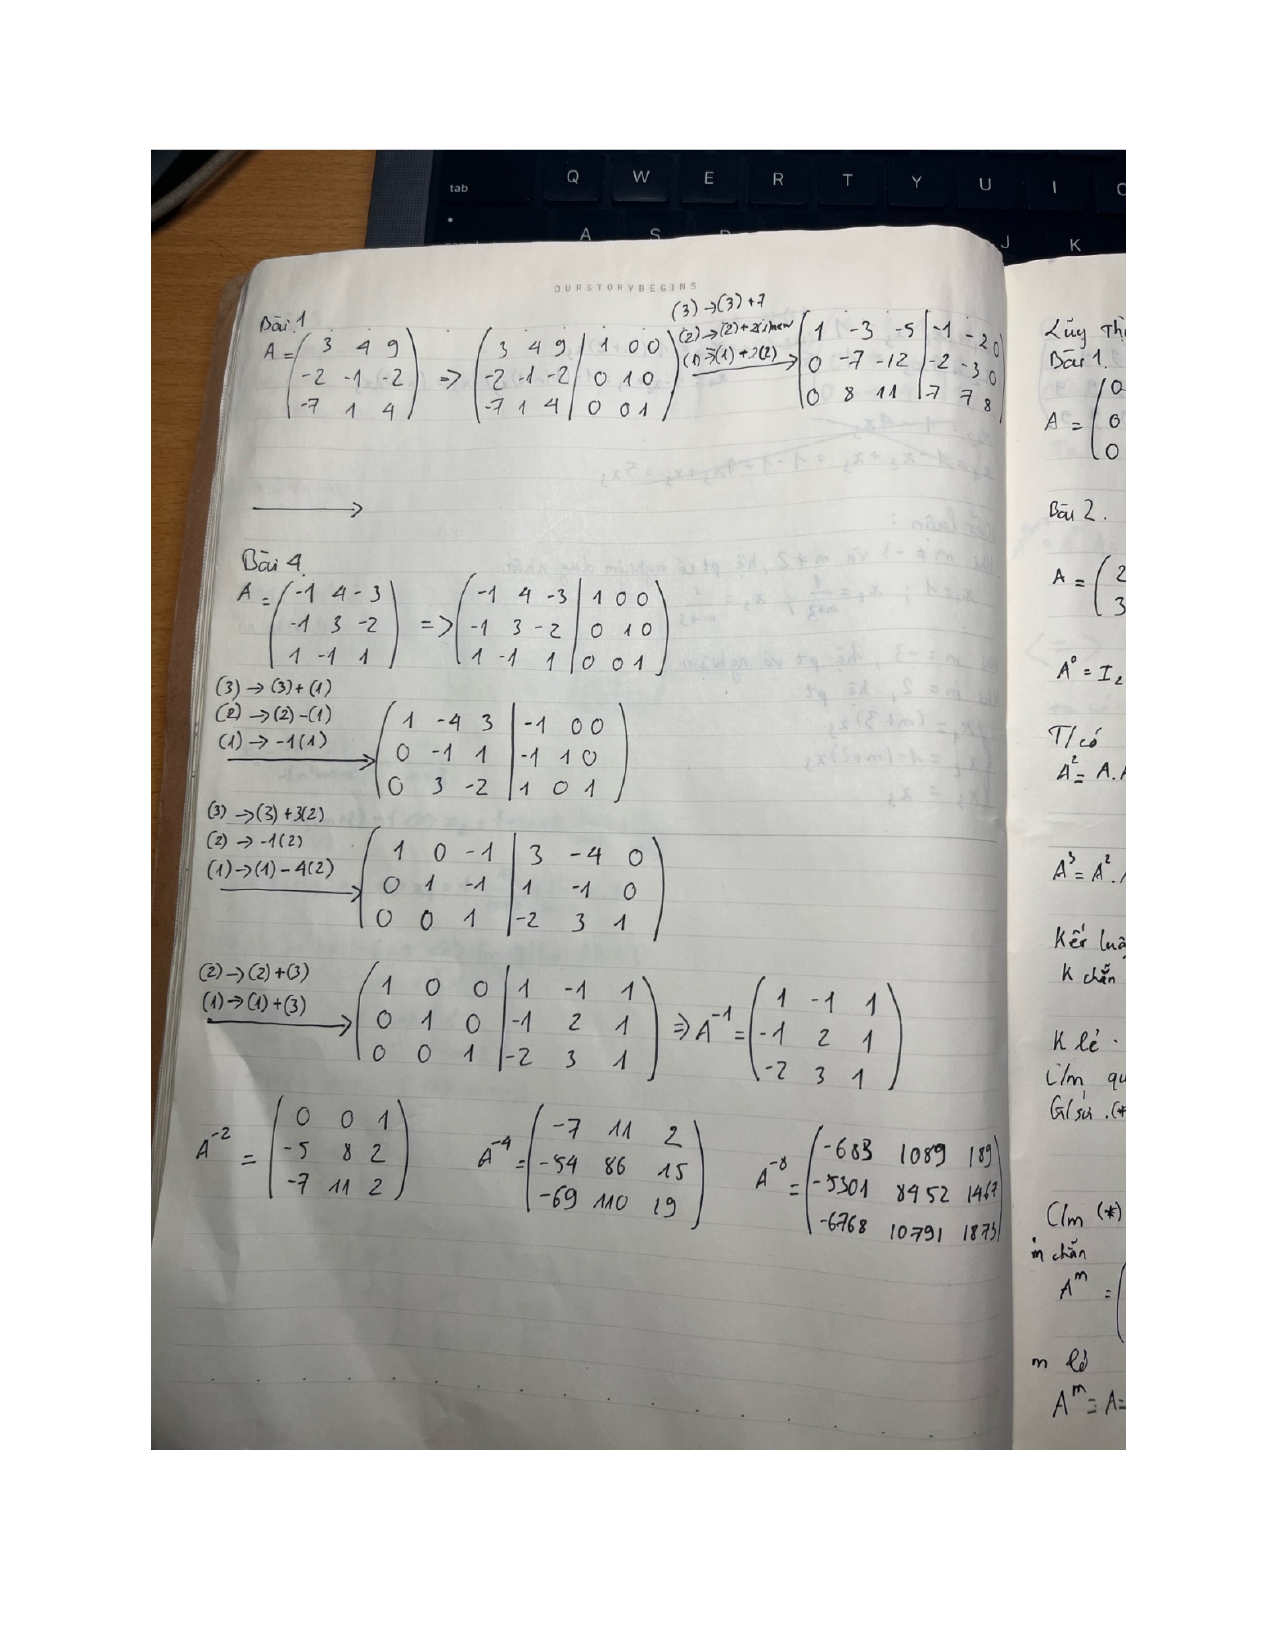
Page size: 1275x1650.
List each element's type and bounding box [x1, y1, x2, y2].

picture [152, 151, 1126, 1448]
